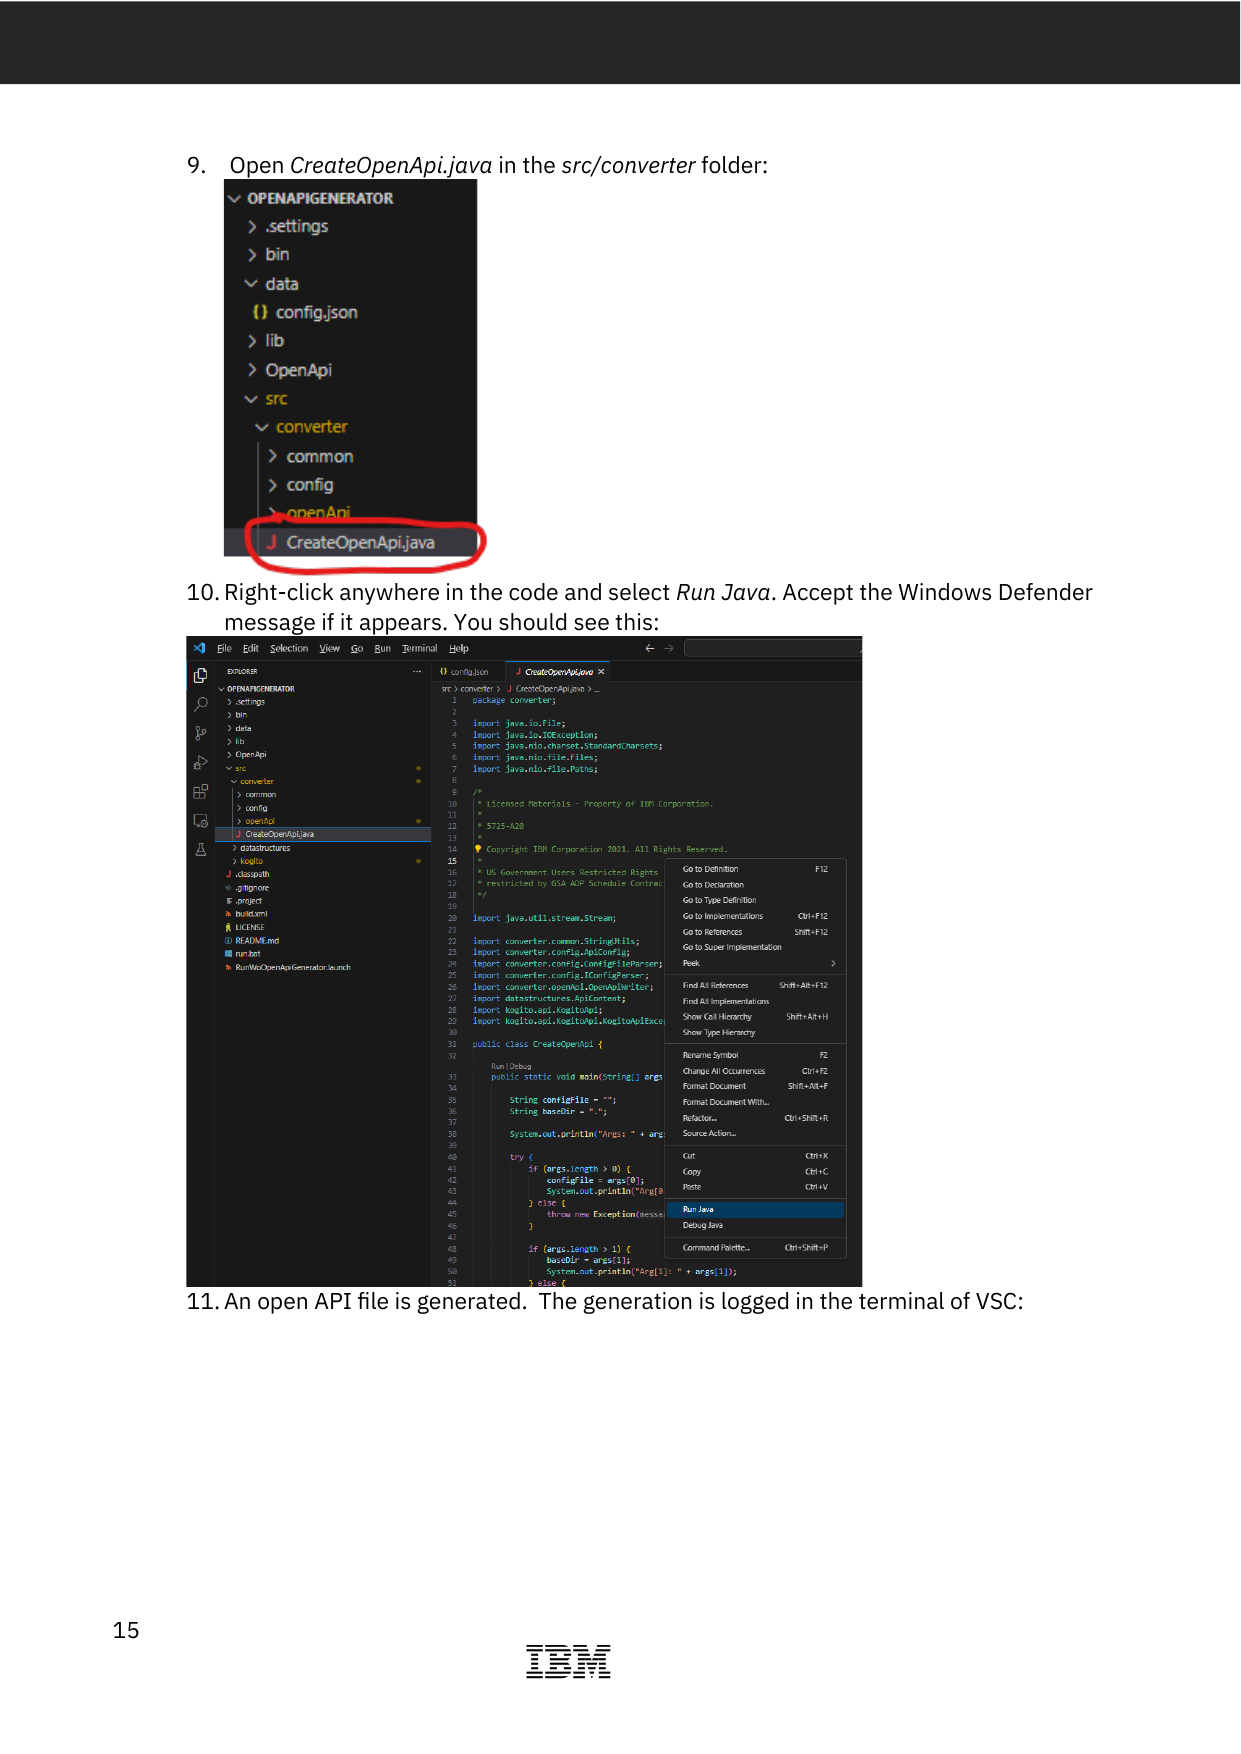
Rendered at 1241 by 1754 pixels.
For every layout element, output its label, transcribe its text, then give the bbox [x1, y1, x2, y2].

picture [186, 636, 863, 1287]
list Open CreateOpenApi.java in the src/converter folder: [186, 150, 1128, 180]
picture [223, 179, 490, 577]
list An open API file is generated. The generation is logged in the terminal of VSC: [186, 1286, 1128, 1316]
picture [526, 1645, 611, 1679]
list Right-click anywhere in the code and select Run Java. Accept the Windows Defender message if it appears. You should see this: [186, 577, 1128, 636]
